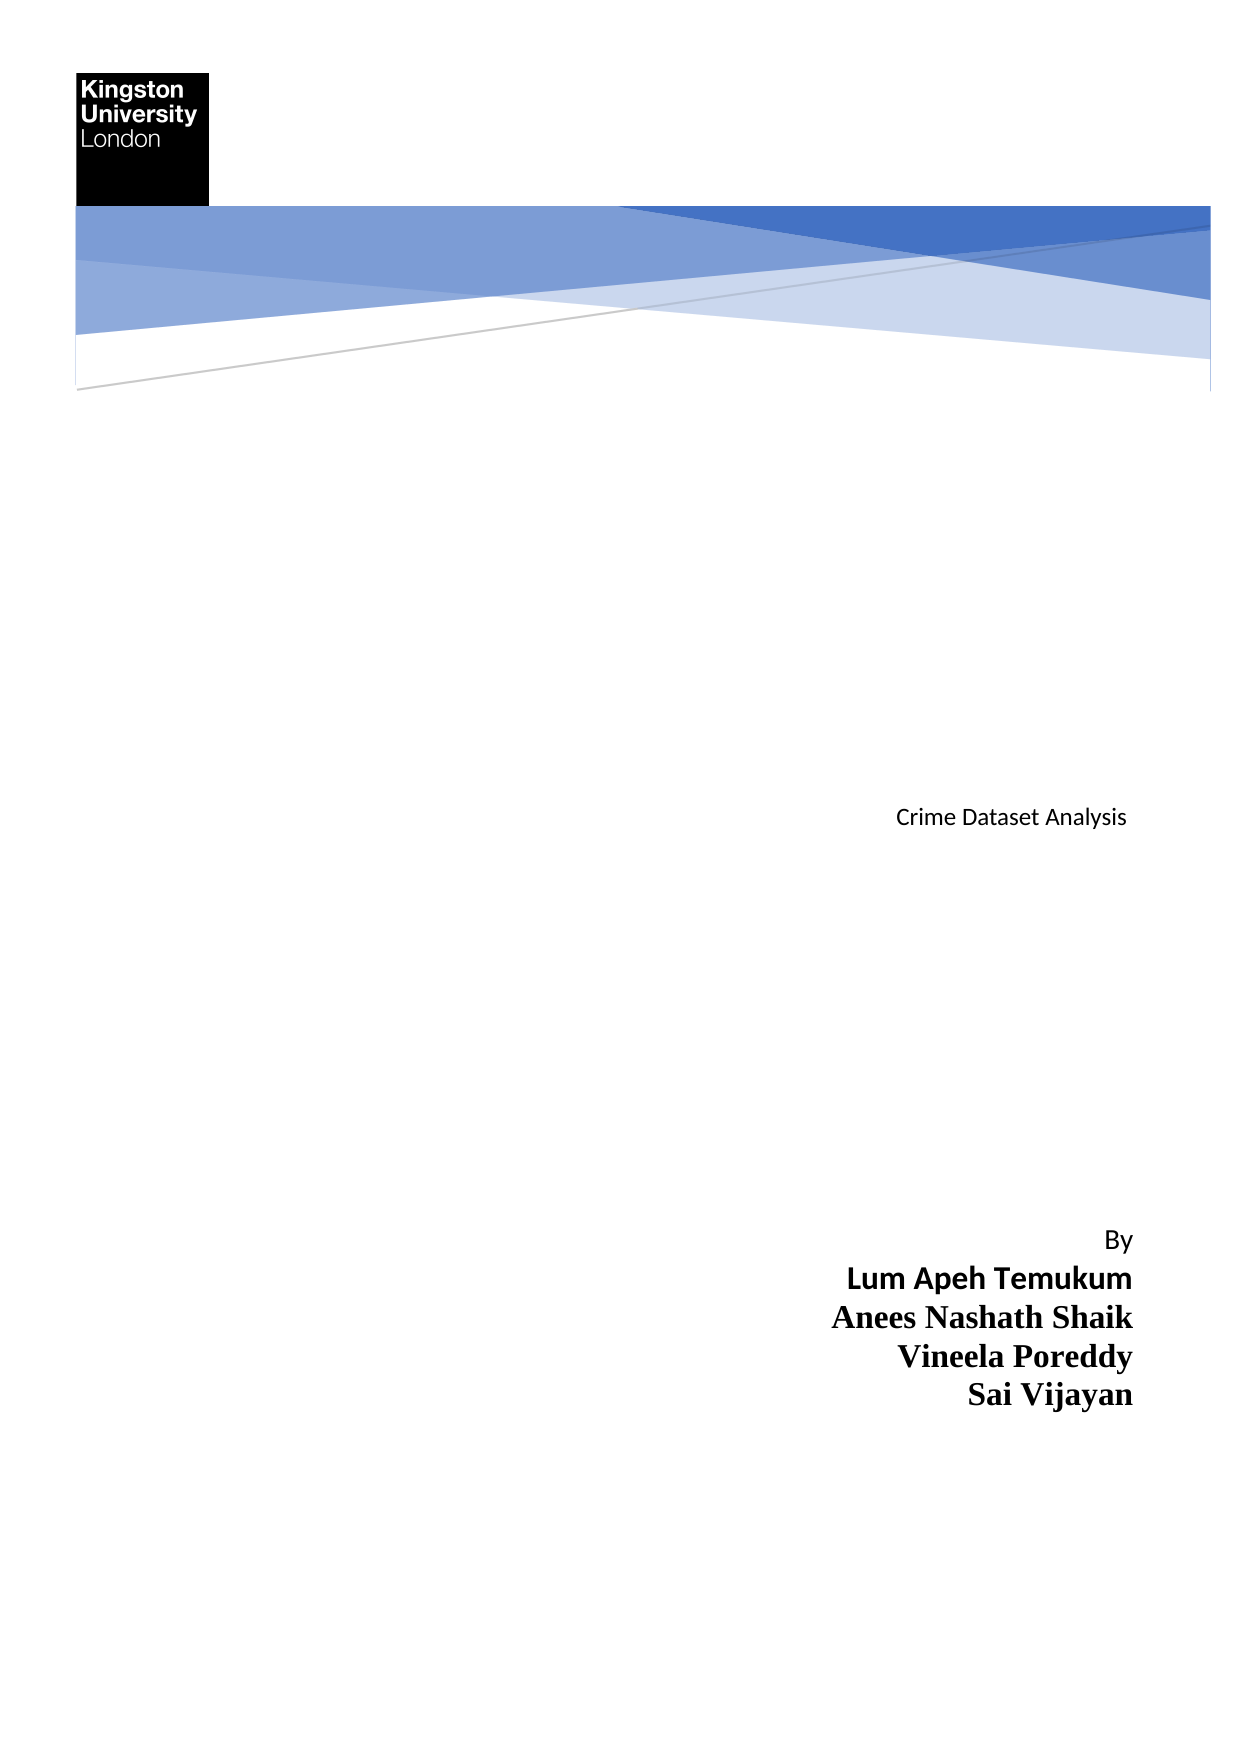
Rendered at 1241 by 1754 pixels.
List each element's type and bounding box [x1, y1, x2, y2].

picture [75, 73, 1211, 406]
